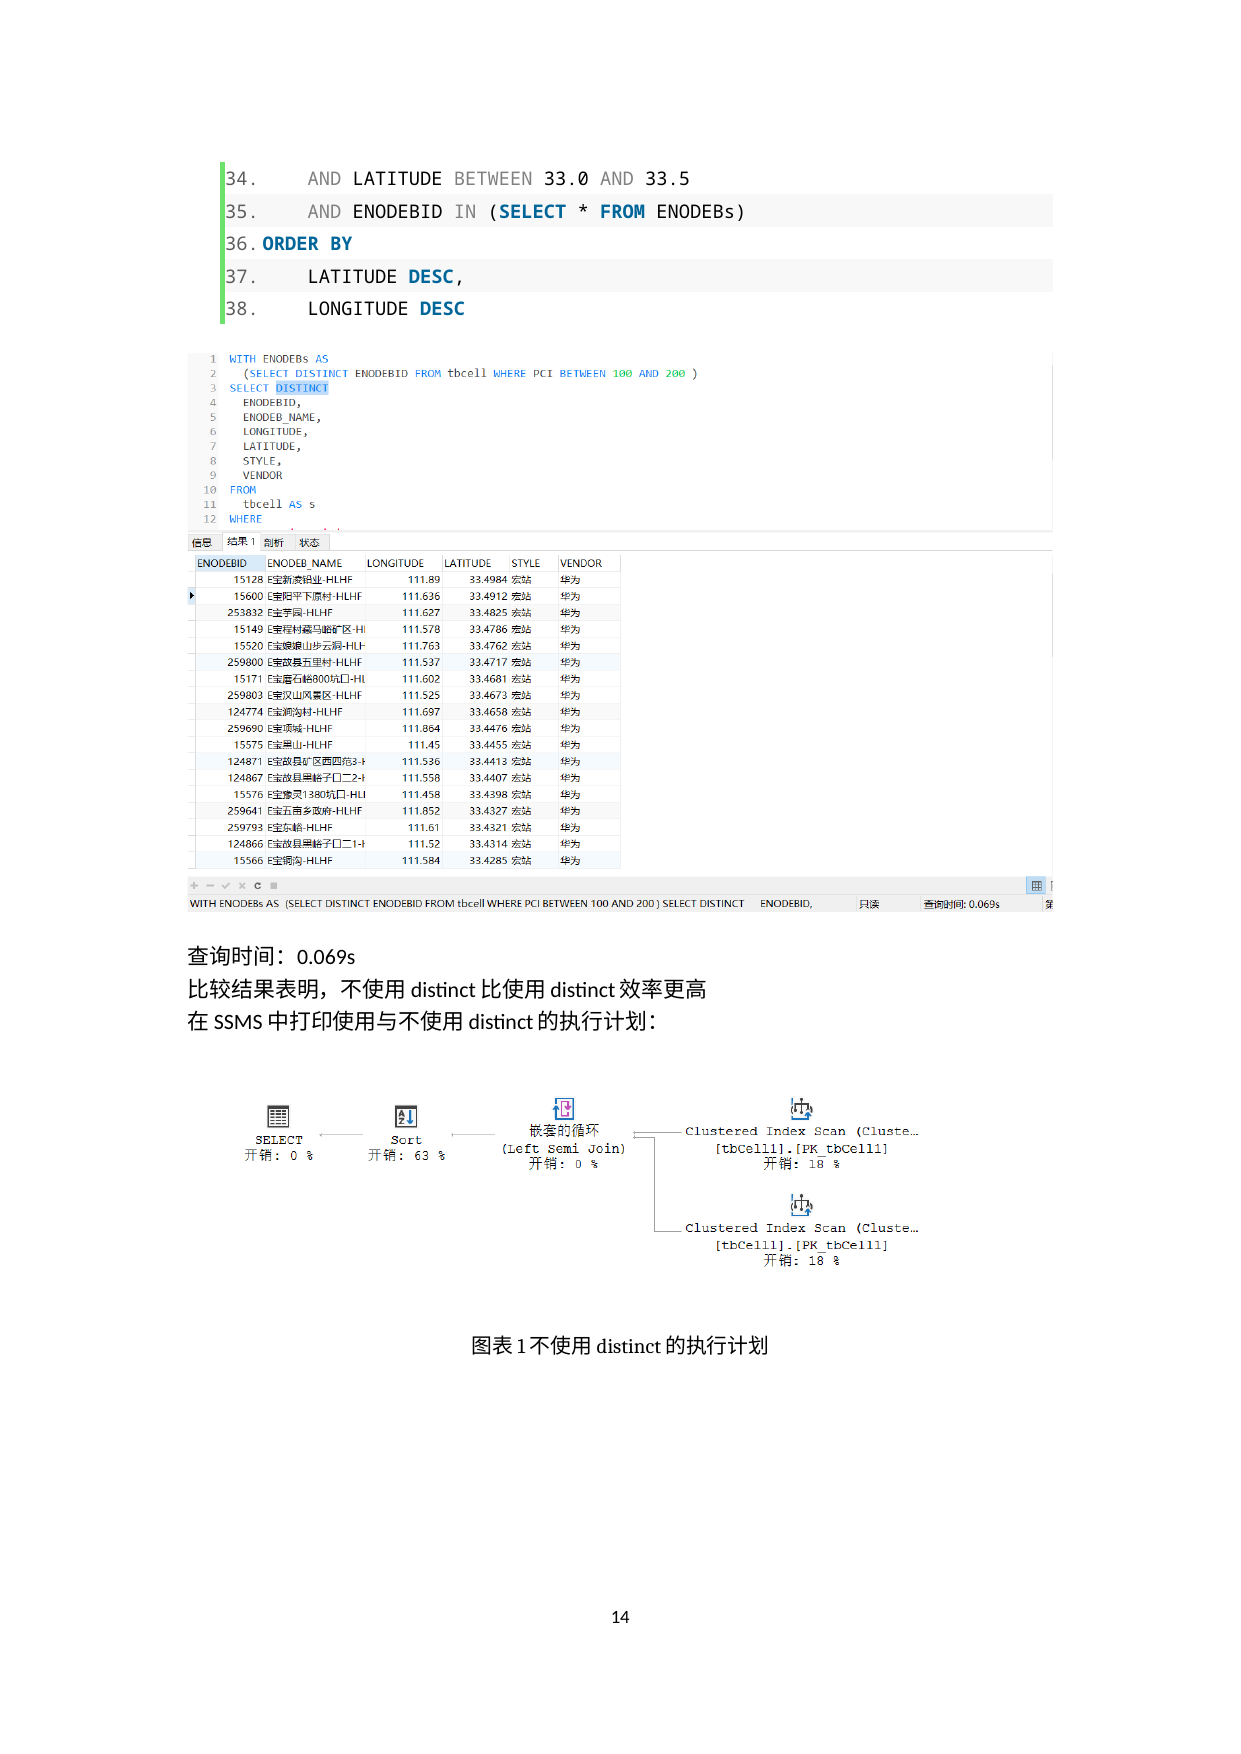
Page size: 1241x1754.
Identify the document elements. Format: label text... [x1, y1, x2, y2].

list LATITUDE DESC, [225, 259, 1053, 292]
list ORDER BY [225, 227, 1053, 259]
picture [187, 353, 1053, 912]
list AND ENODEBID IN (SELECT * FROM ENODEBs) [225, 194, 1053, 227]
picture [187, 1036, 1053, 1307]
list LONGITUDE DESC [225, 292, 1053, 324]
text 比较结果表明，不使用distinct比使用distinct效率更高 [187, 971, 1053, 1004]
text 在SSMS中打印使用与不使用distinct的执行计划： [187, 1004, 1053, 1036]
text 图表 1 不使用distinct的执行计划 [187, 1329, 1053, 1361]
text 查询时间：0.069s [187, 939, 1053, 971]
list AND LATITUDE BETWEEN 33.0 AND 33.5 [225, 162, 1053, 194]
